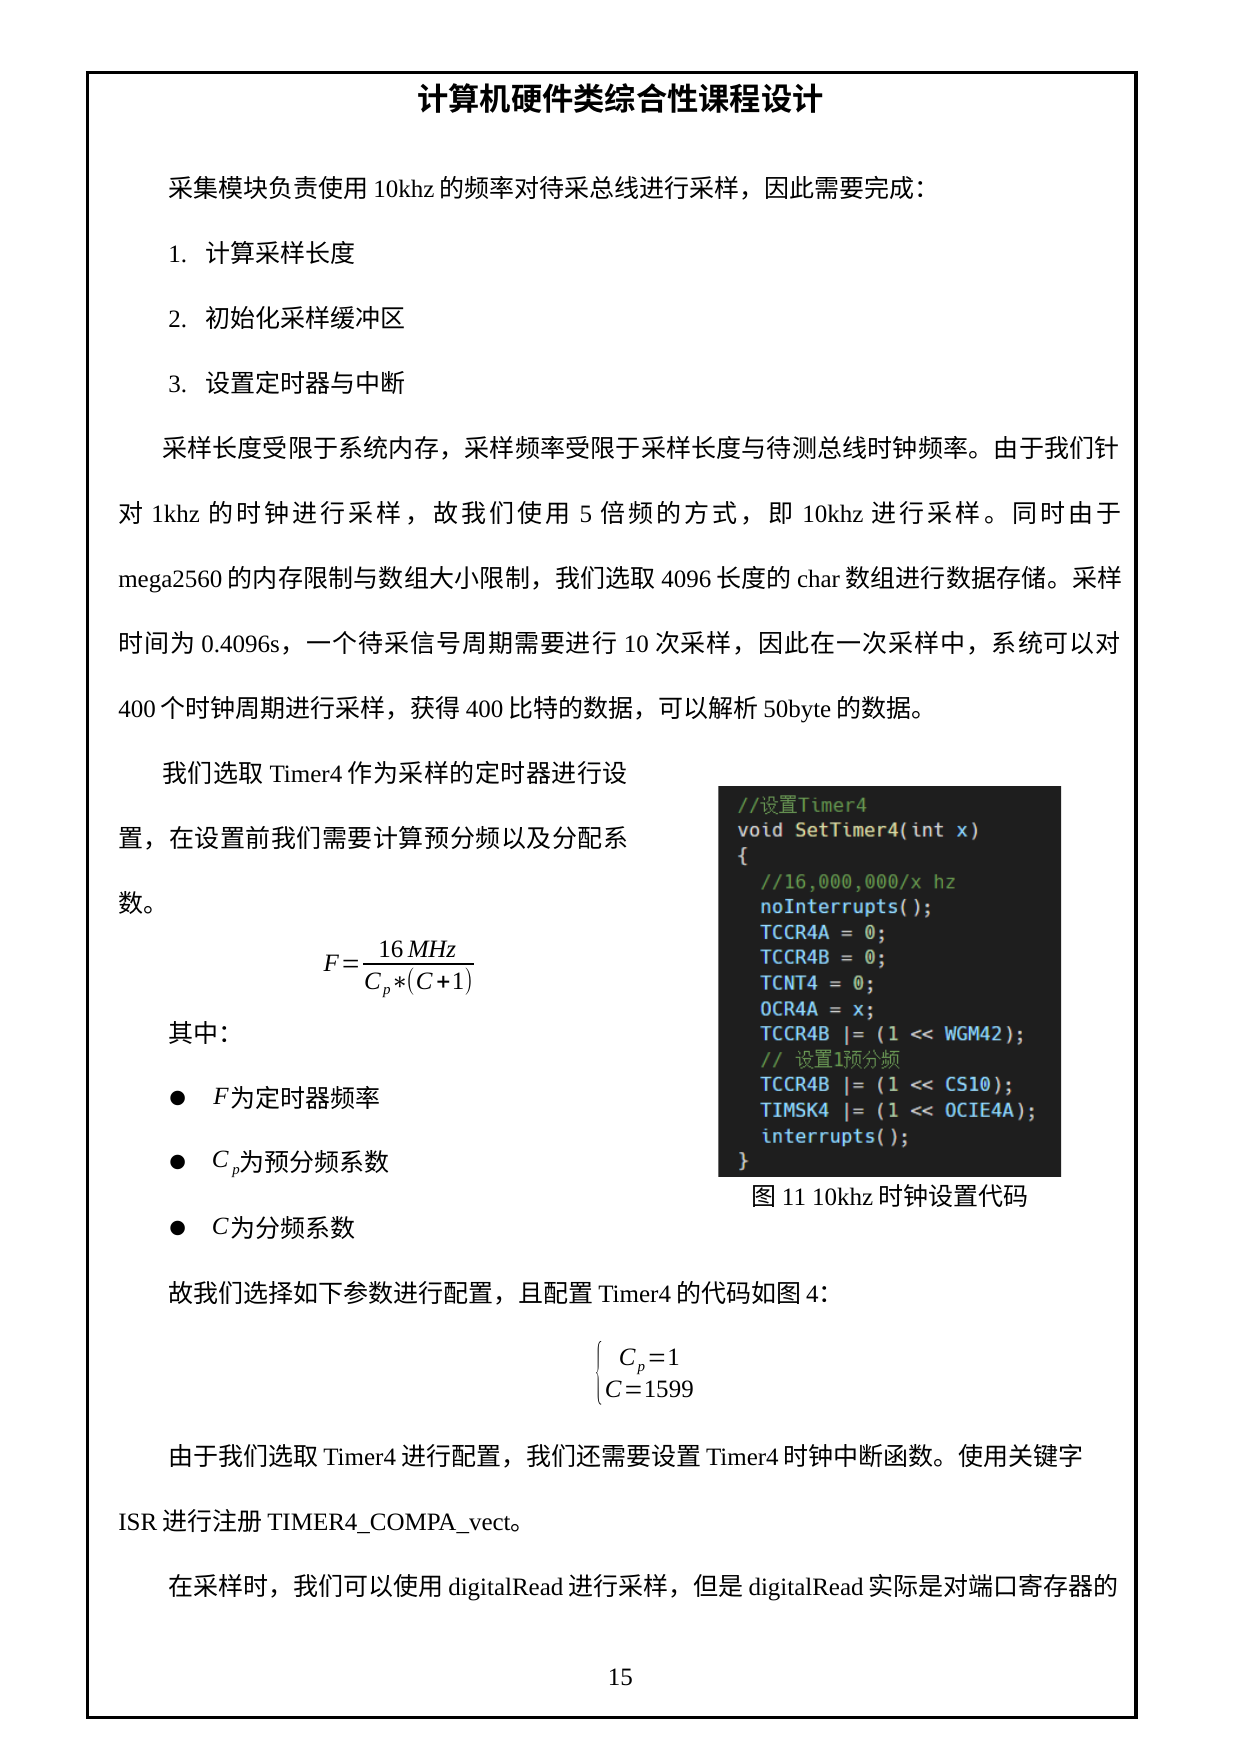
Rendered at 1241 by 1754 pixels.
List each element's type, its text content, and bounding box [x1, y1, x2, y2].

list 为预分频系数 [168, 1129, 647, 1194]
text 故我们选择如下参数进行配置，且配置Timer4的代码如图4： [168, 1259, 1122, 1324]
text 采集模块负责使用10khz的频率对待采总线进行采样，因此需要完成： [118, 154, 1122, 219]
text 我们选取Timer4作为采样的定时器进行设置，在设置前我们需要计算预分频以及分配系数。 [118, 739, 1122, 934]
list 设置定时器与中断 [168, 349, 1122, 414]
list 为分频系数 [168, 1194, 1122, 1259]
list 计算采样长度 [168, 219, 1122, 284]
text 采样长度受限于系统内存，采样频率受限于采样长度与待测总线时钟频率。由于我们针对1khz的时钟进行采样，故我们使用5倍频的方式，即10khz进行采样。同时由于mega2560的内存限制与数组大小限制，我们选取4096长度的char数组进行数据存储。采样时间为0.4096s，一个待采信号周期需要进行10次采样，因此在一次采样中，系统可以对400个时钟周期进行采样，获得400比特的数据，可以解析50byte的数据。 [118, 414, 1122, 739]
text 由于我们选取Timer4进行配置，我们还需要设置Timer4时钟中断函数。使用关键字ISR进行注册TIMER4_COMPA_vect。 [118, 1422, 1122, 1552]
picture [718, 786, 1062, 1177]
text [118, 1552, 1122, 1617]
list 为定时器频率 [168, 1064, 647, 1129]
text 其中： [168, 999, 647, 1064]
list 初始化采样缓冲区 [168, 284, 1122, 349]
